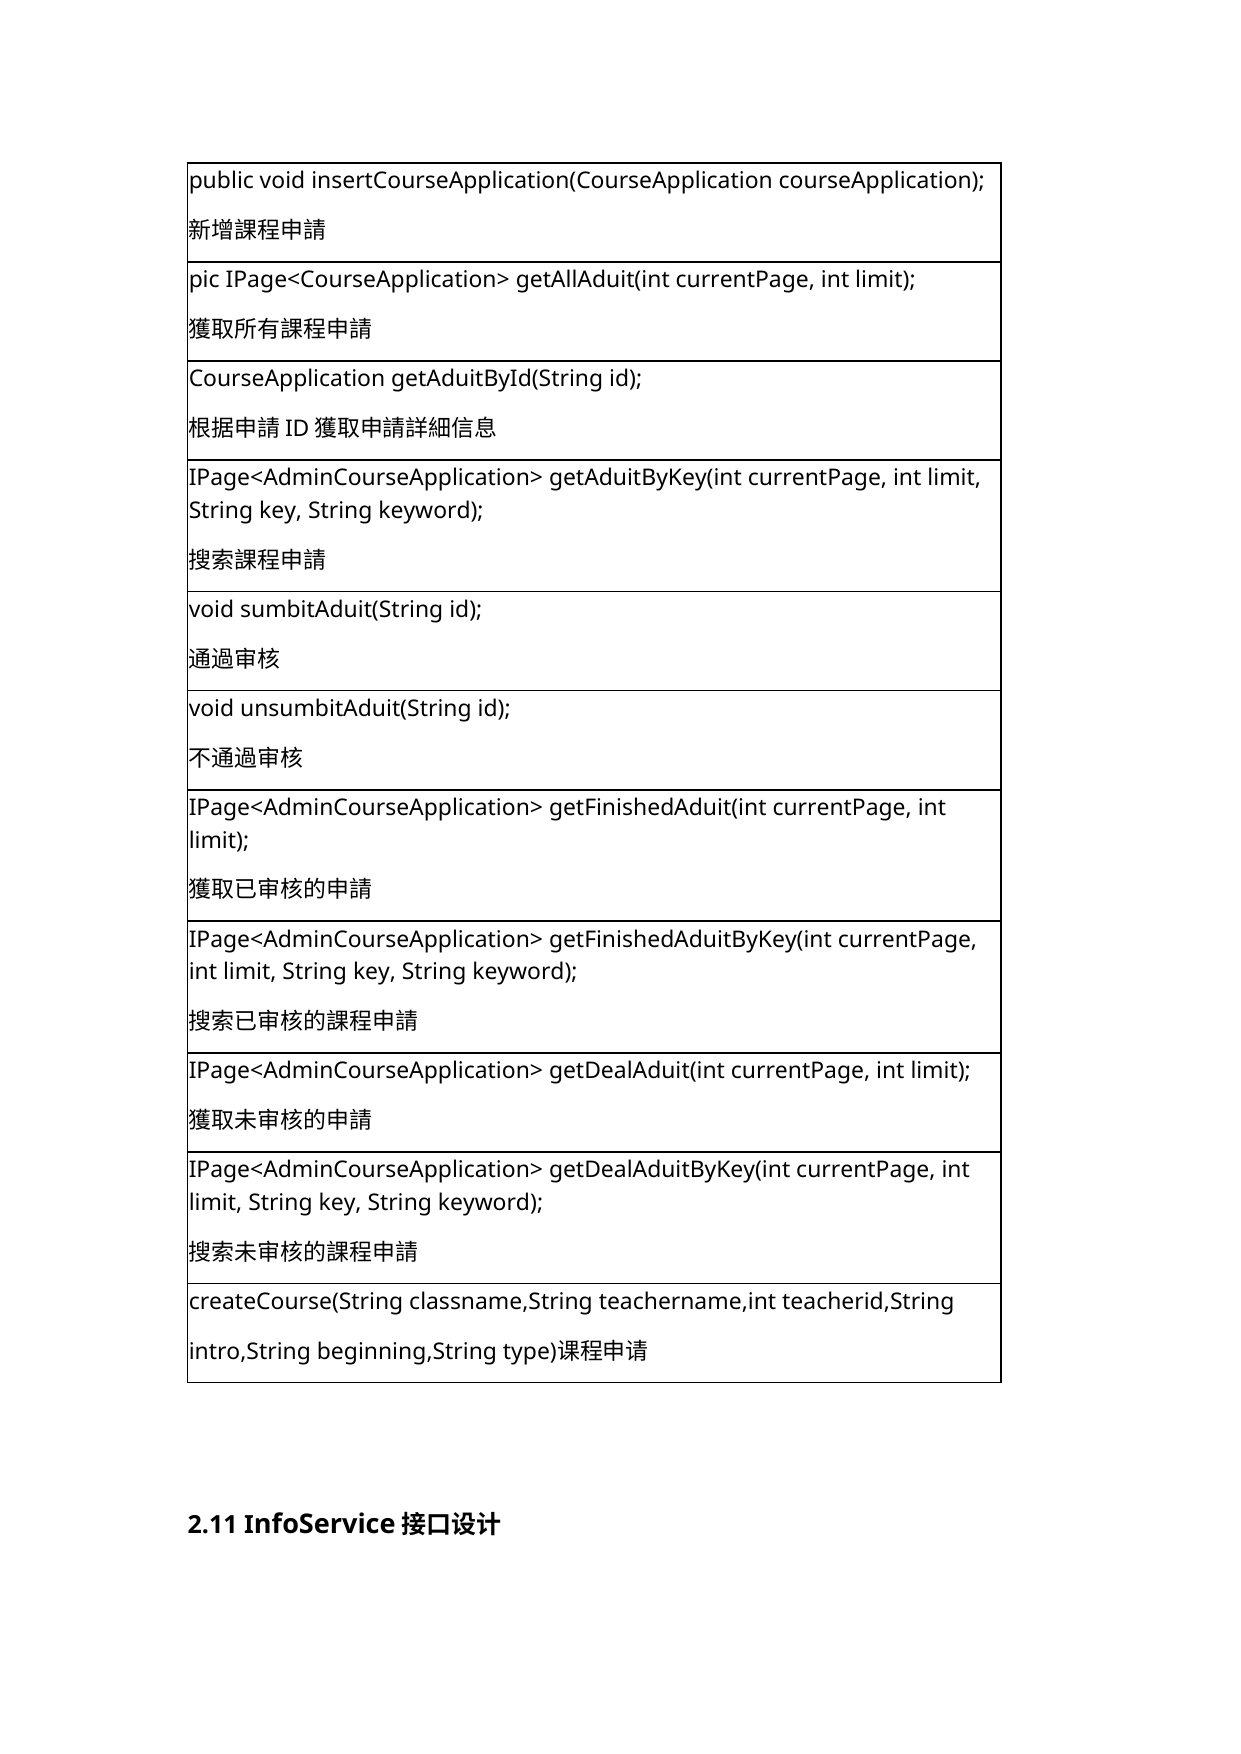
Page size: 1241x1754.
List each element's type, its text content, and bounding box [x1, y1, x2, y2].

table_cell createCourse(String classname,String teachername,int teacherid,String intro,String beginning,String type)课程申请 [188, 1284, 1000, 1382]
table_cell IPage<AdminCourseApplication> getDealAduit(int currentPage, int limit); 獲取未审核的申請 [188, 1054, 1000, 1151]
table_cell pic IPage<CourseApplication> getAllAduit(int currentPage, int limit); 獲取所有課程申請 [188, 263, 1000, 360]
table_cell CourseApplication getAduitById(String id); 根据申請ID獲取申請詳細信息 [188, 362, 1000, 459]
table_cell void unsumbitAduit(String id); 不通過审核 [188, 691, 1000, 789]
table_cell IPage<AdminCourseApplication> getAduitByKey(int currentPage, int limit, String key, String keyword); 搜索課程申請 [188, 461, 1000, 591]
text 2.11 InfoService接口设计 [187, 1491, 1053, 1556]
table_cell IPage<AdminCourseApplication> getDealAduitByKey(int currentPage, int limit, String key, String keyword); 搜索未审核的課程申請 [188, 1153, 1000, 1283]
table_cell IPage<AdminCourseApplication> getFinishedAduitByKey(int currentPage, int limit, String key, String keyword); 搜索已审核的課程申請 [188, 922, 1000, 1052]
table_cell public void insertCourseApplication(CourseApplication courseApplication); 新增課程申請 [188, 164, 1000, 261]
table_cell IPage<AdminCourseApplication> getFinishedAduit(int currentPage, int limit); 獲取已审核的申請 [188, 791, 1000, 920]
table_cell void sumbitAduit(String id); 通過审核 [188, 592, 1000, 690]
